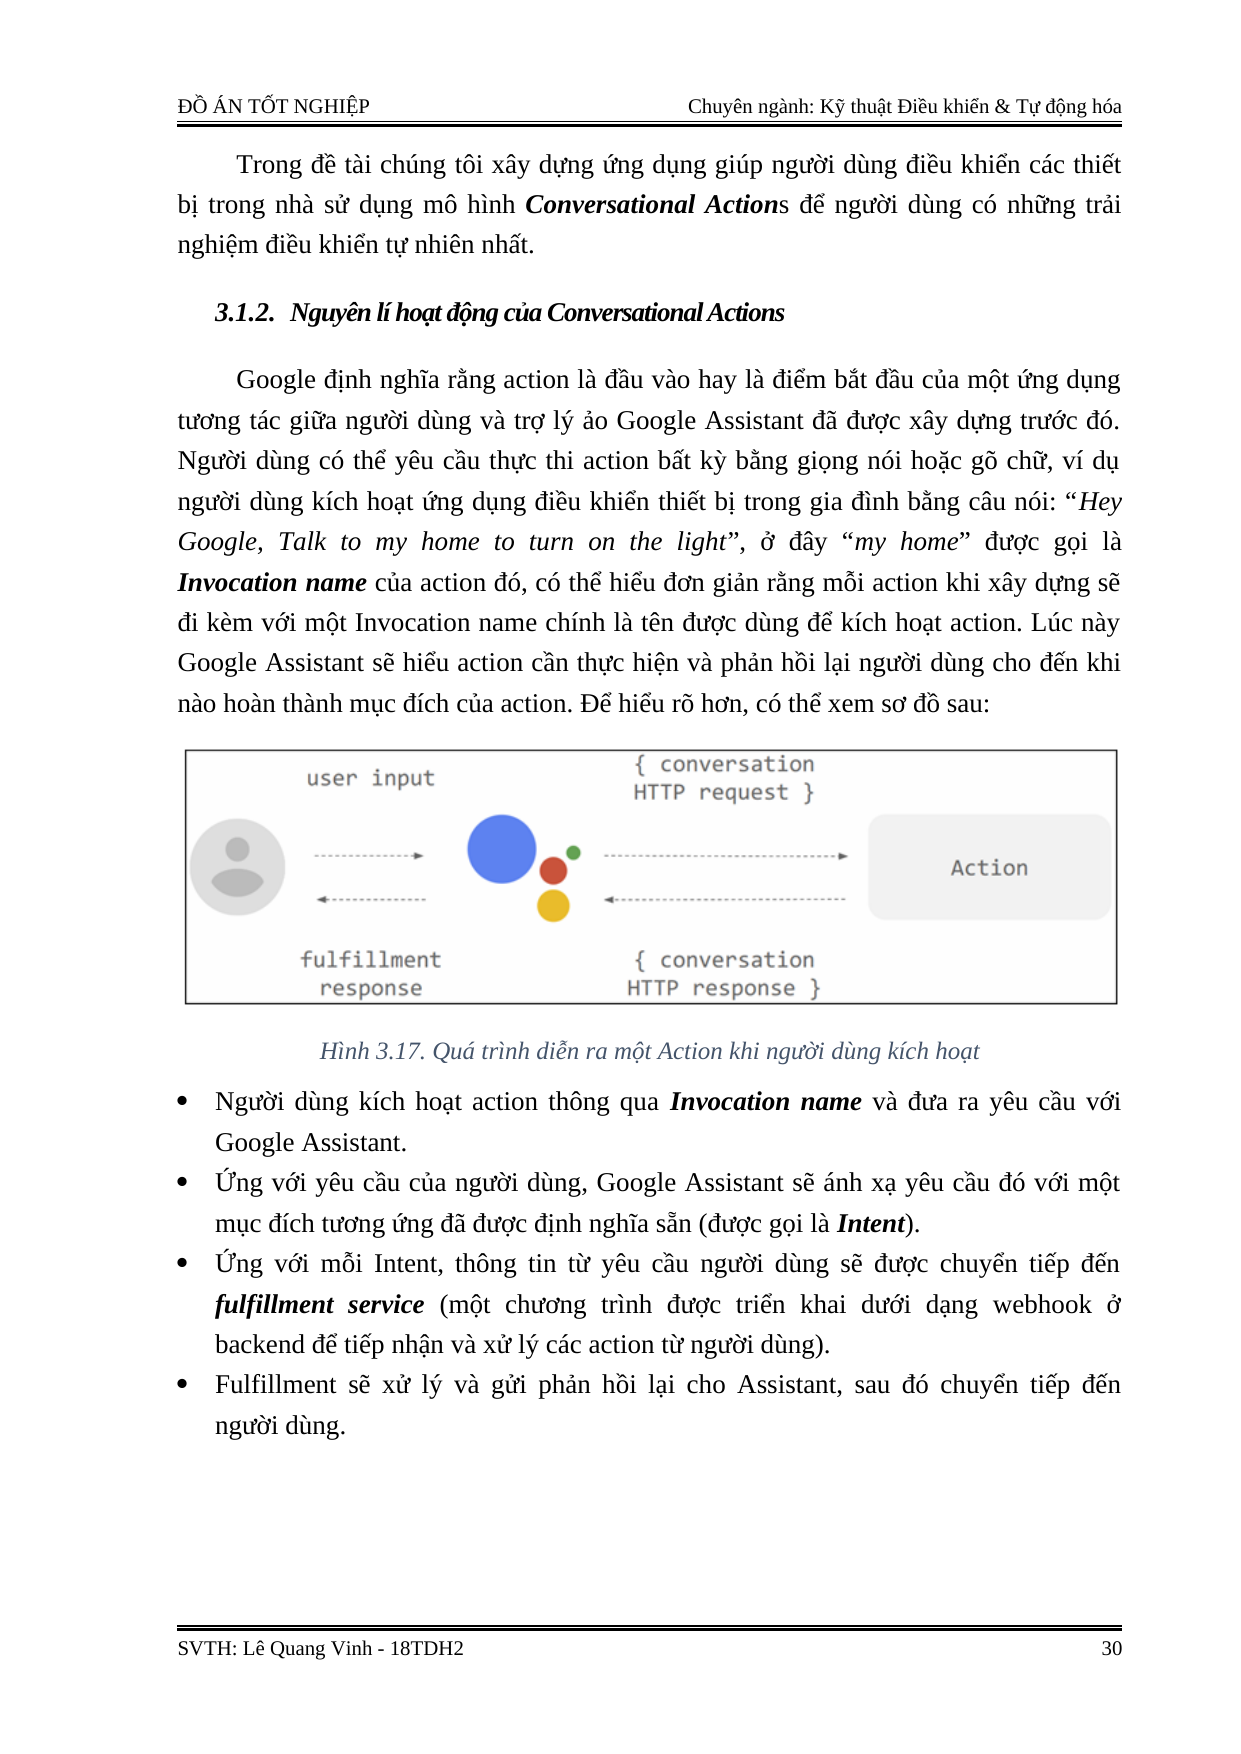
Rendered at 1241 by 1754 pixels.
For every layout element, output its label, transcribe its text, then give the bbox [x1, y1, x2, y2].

text Trong đề tài chúng tôi xây dựng ứng dụng giúp người dùng điều khiển các thiết bị trong nhà sử dụng mô hình Conversational Actions để người dùng có những trải nghiệm điều khiển tự nhiên nhất. [177, 148, 1122, 260]
list Ứng với mỗi Intent, thông tin từ yêu cầu người dùng sẽ được chuyển tiếp đến fulfillment service (một chương trình được triển khai dưới dạng webhook ở backend để tiếp nhận và xử lý các action từ người dùng). [177, 1247, 1122, 1359]
picture [177, 743, 1123, 1010]
text Google định nghĩa rằng action là đầu vào hay là điểm bắt đầu của một ứng dụng tương tác giữa người dùng và trợ lý ảo Google Assistant đã được xây dựng trước đó. Người dùng có thể yêu cầu thực thi action bất kỳ bằng giọng nói hoặc gõ chữ, ví dụ người dùng kích hoạt ứng dụng điều khiển thiết bị trong gia đình bằng câu nói: “Hey Google, Talk to my home to turn on the light”, ở đây “my home” được gọi là Invocation name của action đó, có thể hiểu đơn giản rằng mỗi action khi xây dựng sẽ đi kèm với một Invocation name chính là tên được dùng để kích hoạt action. Lúc này Google Assistant sẽ hiểu action cần thực hiện và phản hồi lại người dùng cho đến khi nào hoàn thành mục đích của action. Để hiểu rõ hơn, có thể xem sơ đồ sau: [177, 363, 1122, 718]
list Fulfillment sẽ xử lý và gửi phản hồi lại cho Assistant, sau đó chuyển tiếp đến người dùng. [177, 1369, 1122, 1440]
subtitle Nguyên lí hoạt động của Conversational Actions [215, 296, 1122, 327]
list Ứng với yêu cầu của người dùng, Google Assistant sẽ ánh xạ yêu cầu đó với một mục đích tương ứng đã được định nghĩa sẵn (được gọi là Intent). [177, 1166, 1122, 1238]
list Người dùng kích hoạt action thông qua Invocation name và đưa ra yêu cầu với Google Assistant. [177, 1085, 1122, 1157]
